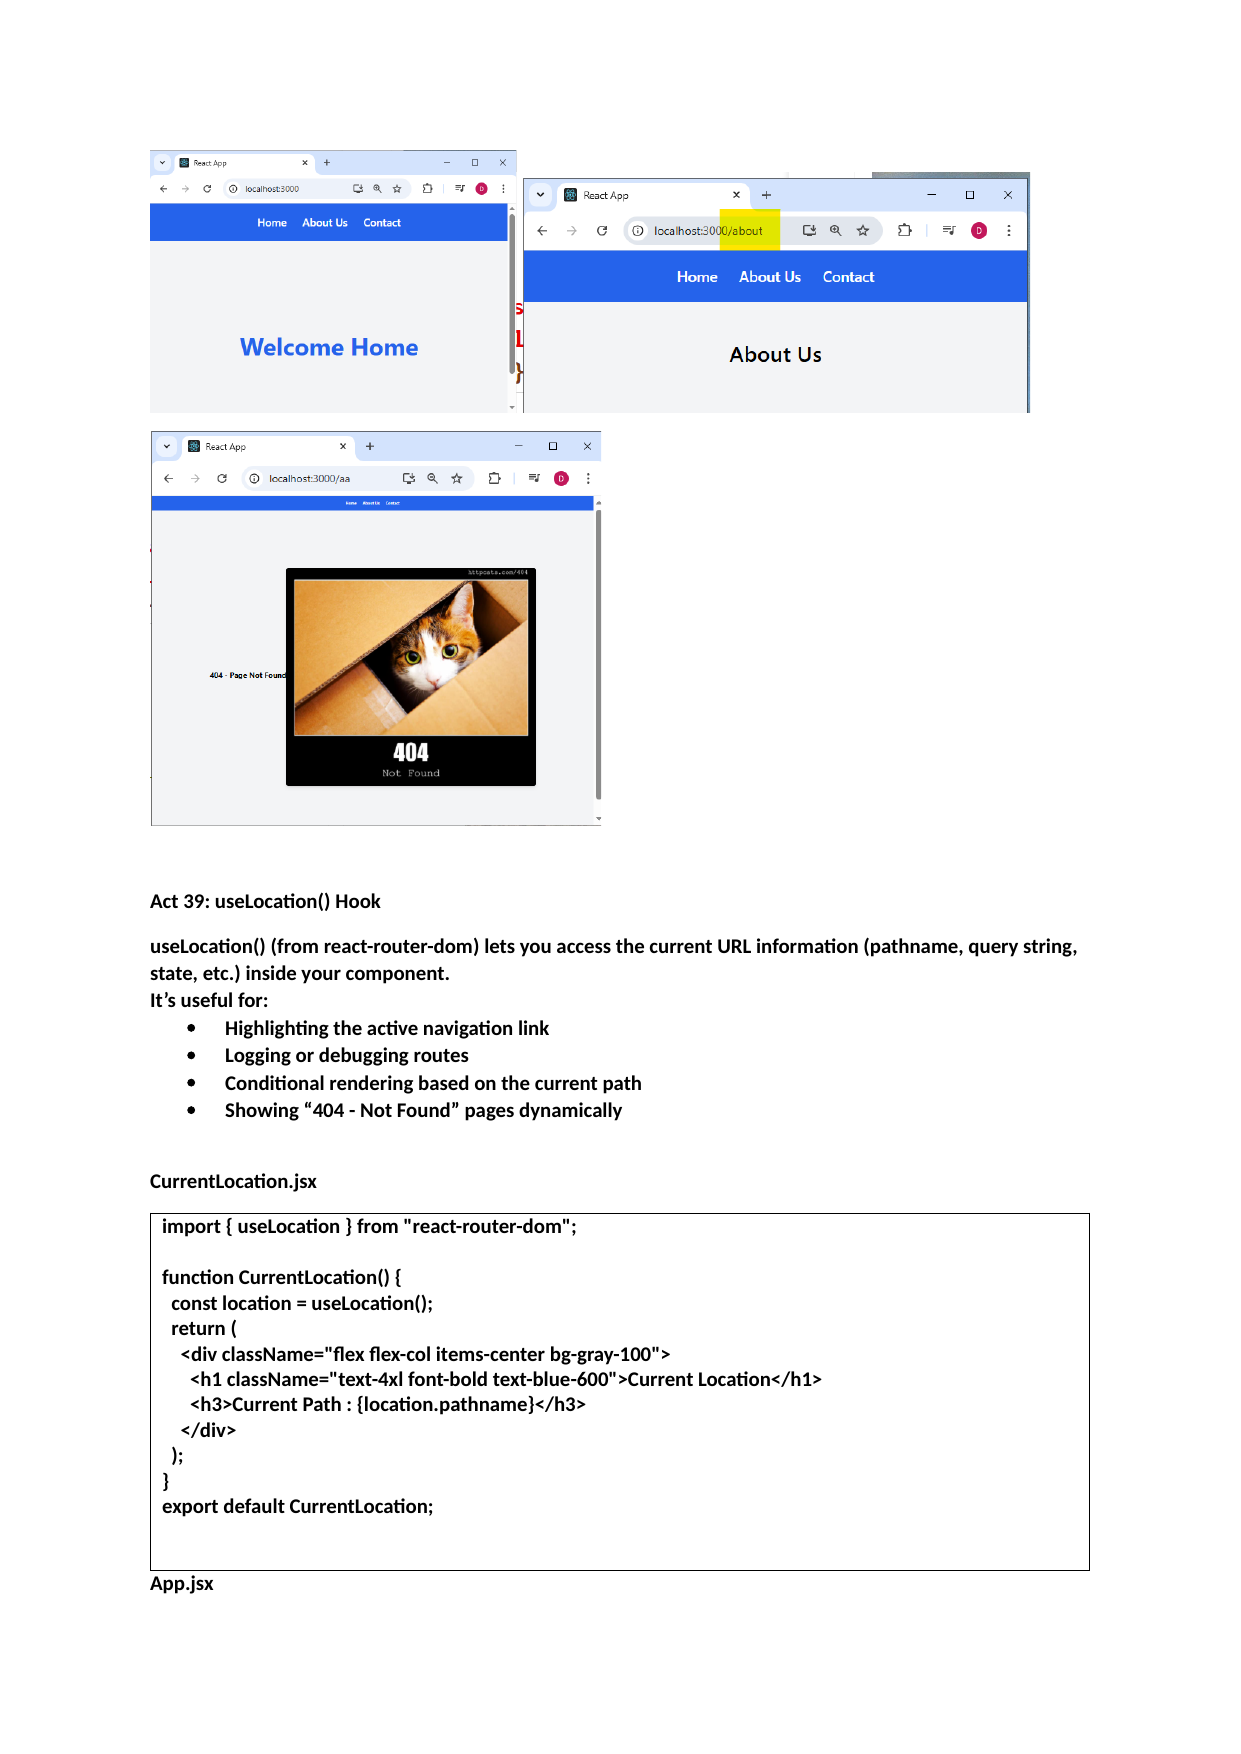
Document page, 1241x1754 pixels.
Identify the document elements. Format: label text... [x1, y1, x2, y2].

picture [150, 150, 1030, 413]
list Showing “404 - Not Found” pages dynamically [187, 1097, 1090, 1123]
list Highlighting the active navigation link [187, 1015, 1090, 1040]
text useLocation() (from react-router-dom) lets you access the current URL information (pathname, query string, state, etc.) inside your component. [150, 933, 1090, 986]
list Conditional rendering based on the current path [187, 1070, 1090, 1095]
list Logging or debugging routes [187, 1042, 1090, 1068]
text It’s useful for: [150, 988, 1090, 1013]
text Act 39: useLocation() Hook [150, 889, 1090, 914]
picture [150, 431, 602, 826]
table_header import { useLocation } from "react-router-dom"; function CurrentLocation() { const location = useLocation(); return ( <div className="flex flex-col items-center bg-gray-100"> <h1 className="text-4xl font-bold text-blue-600">Current Location</h1> <h3>Current Path : {location.pathname}</h3> </div> ); } export default CurrentLocation; [151, 1214, 1089, 1569]
text App.jsx [150, 1571, 1090, 1596]
text CurrentLocation.jsx [150, 1169, 1090, 1194]
